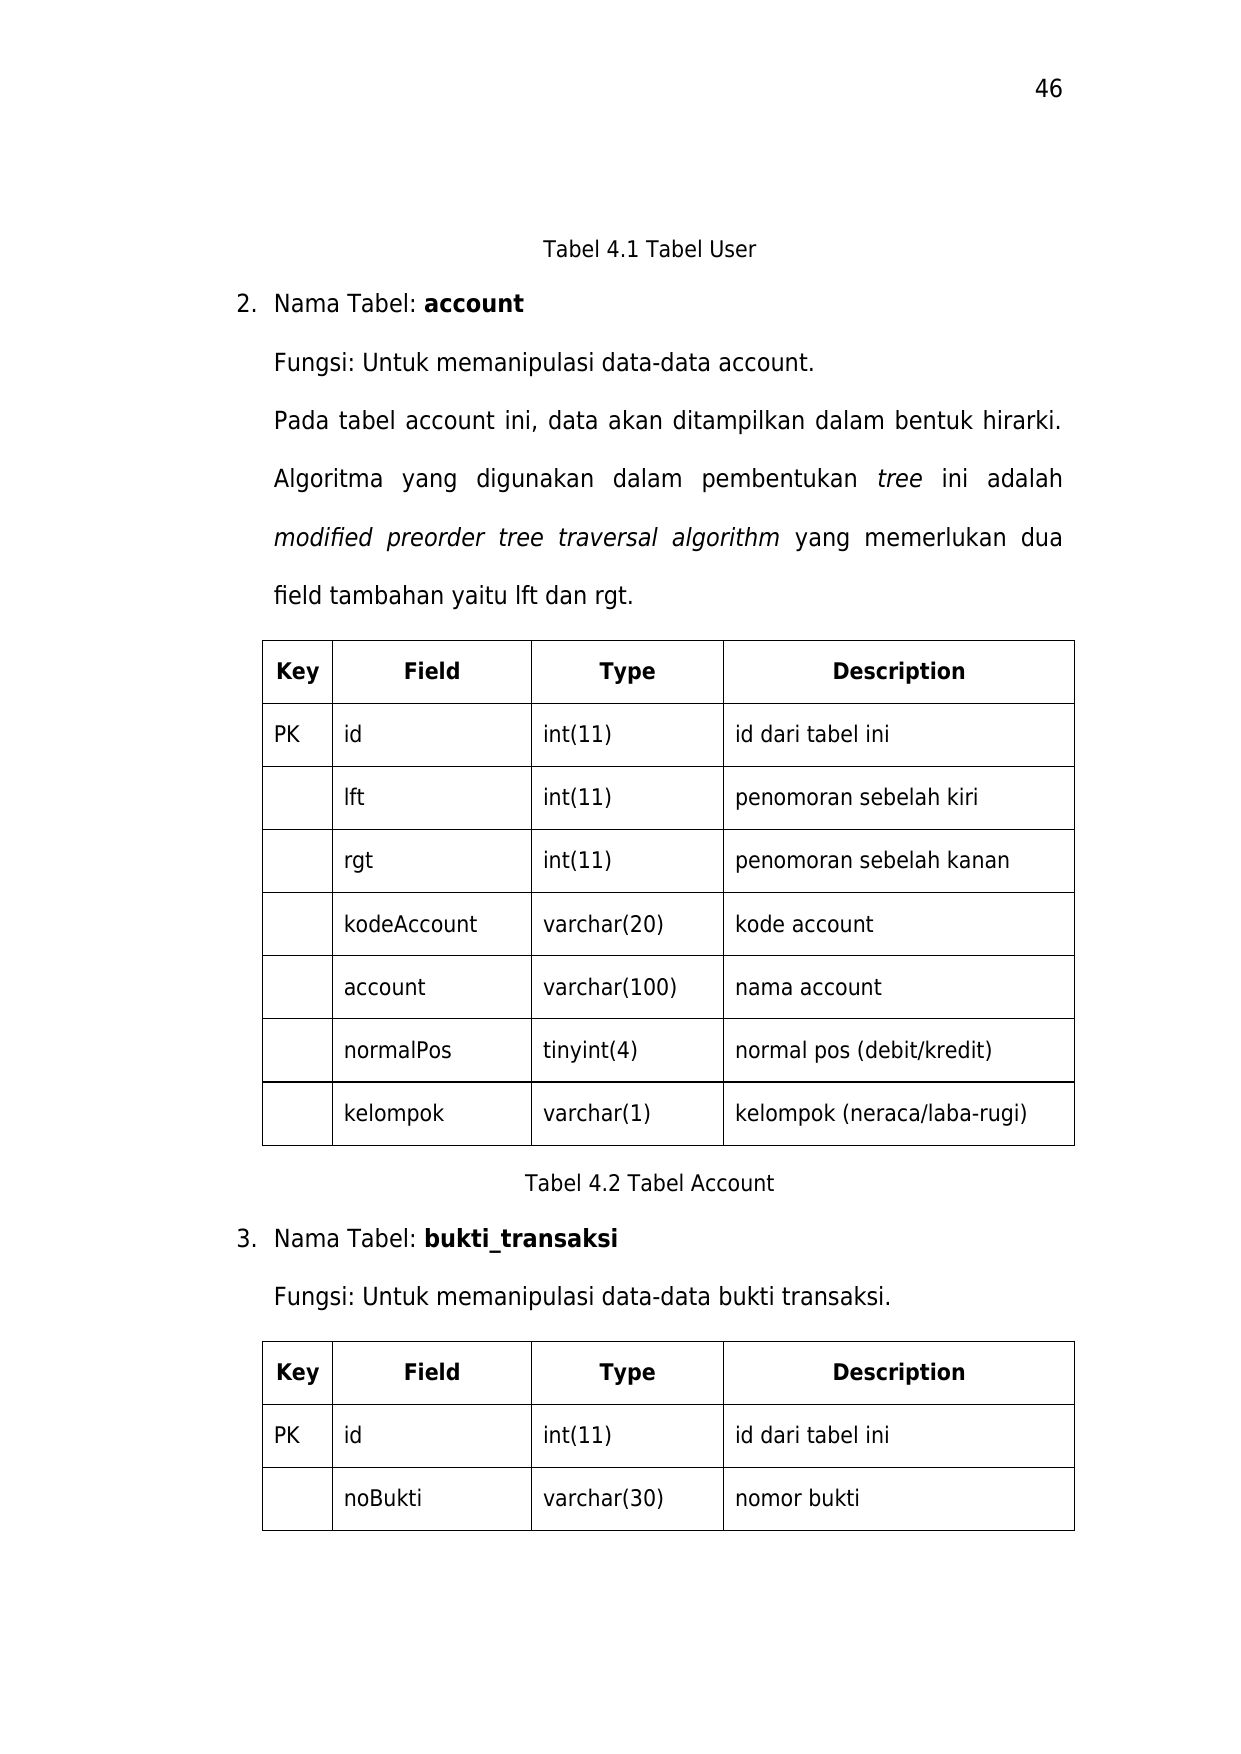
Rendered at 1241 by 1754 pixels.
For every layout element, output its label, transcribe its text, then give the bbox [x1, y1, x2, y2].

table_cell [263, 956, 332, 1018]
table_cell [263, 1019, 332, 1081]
list Pada tabel account ini, data akan ditampilkan dalam bentuk hirarki. Algoritma yang digunakan dalam pembentukan tree ini adalah modified preorder tree traversal algorithm yang memerlukan dua field tambahan yaitu lft dan rgt. [274, 406, 1063, 610]
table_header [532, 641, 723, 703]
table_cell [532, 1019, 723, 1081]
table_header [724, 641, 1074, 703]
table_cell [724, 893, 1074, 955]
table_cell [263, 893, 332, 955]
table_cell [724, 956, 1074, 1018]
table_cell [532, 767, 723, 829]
list Fungsi: Untuk memanipulasi data-data bukti transaksi. [274, 1282, 1063, 1311]
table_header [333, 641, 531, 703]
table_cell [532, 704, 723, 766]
text Tabel 4.2 Tabel Account [236, 1171, 1063, 1197]
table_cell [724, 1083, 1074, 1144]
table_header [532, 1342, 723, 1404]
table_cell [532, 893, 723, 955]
text Tabel 4.1 Tabel User [236, 236, 1063, 263]
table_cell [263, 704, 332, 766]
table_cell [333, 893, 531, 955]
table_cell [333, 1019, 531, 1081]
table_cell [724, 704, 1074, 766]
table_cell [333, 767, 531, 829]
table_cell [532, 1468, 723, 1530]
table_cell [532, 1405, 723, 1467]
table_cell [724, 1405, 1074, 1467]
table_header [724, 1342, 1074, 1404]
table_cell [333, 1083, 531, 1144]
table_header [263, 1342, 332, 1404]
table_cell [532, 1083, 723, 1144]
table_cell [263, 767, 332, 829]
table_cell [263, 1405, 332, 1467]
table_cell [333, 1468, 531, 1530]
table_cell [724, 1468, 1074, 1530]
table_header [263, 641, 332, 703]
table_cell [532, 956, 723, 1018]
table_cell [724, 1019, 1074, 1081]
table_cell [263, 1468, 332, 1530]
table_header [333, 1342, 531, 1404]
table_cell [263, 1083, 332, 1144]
list Nama Tabel: account [236, 289, 1063, 319]
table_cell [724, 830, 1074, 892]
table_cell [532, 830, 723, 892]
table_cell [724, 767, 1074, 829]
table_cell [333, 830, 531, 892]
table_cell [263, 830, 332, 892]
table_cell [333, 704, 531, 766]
list Fungsi: Untuk memanipulasi data-data account. [274, 348, 1063, 377]
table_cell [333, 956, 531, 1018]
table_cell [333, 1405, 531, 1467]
list Nama Tabel: bukti_transaksi [236, 1224, 1063, 1253]
